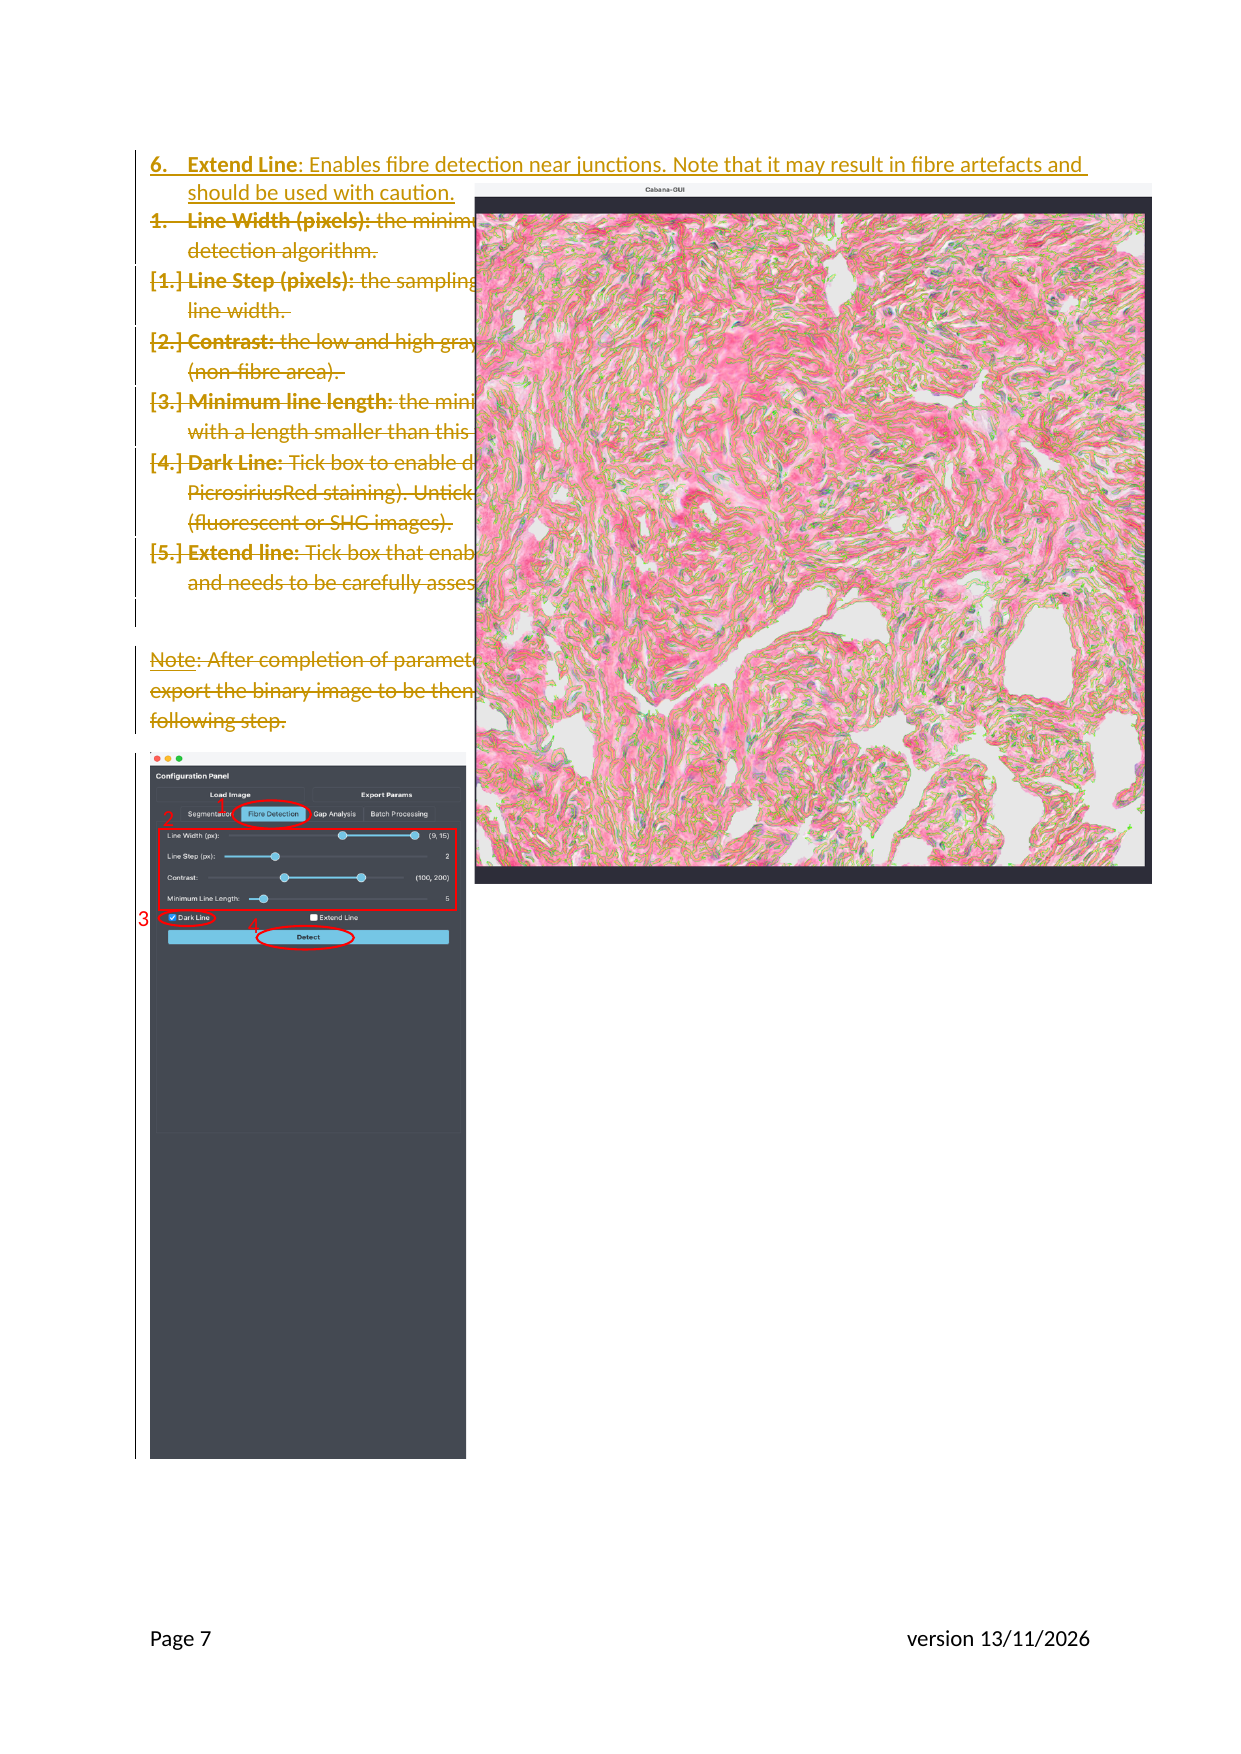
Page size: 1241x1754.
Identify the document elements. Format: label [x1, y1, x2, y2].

picture [150, 752, 467, 1459]
picture [474, 183, 1152, 884]
